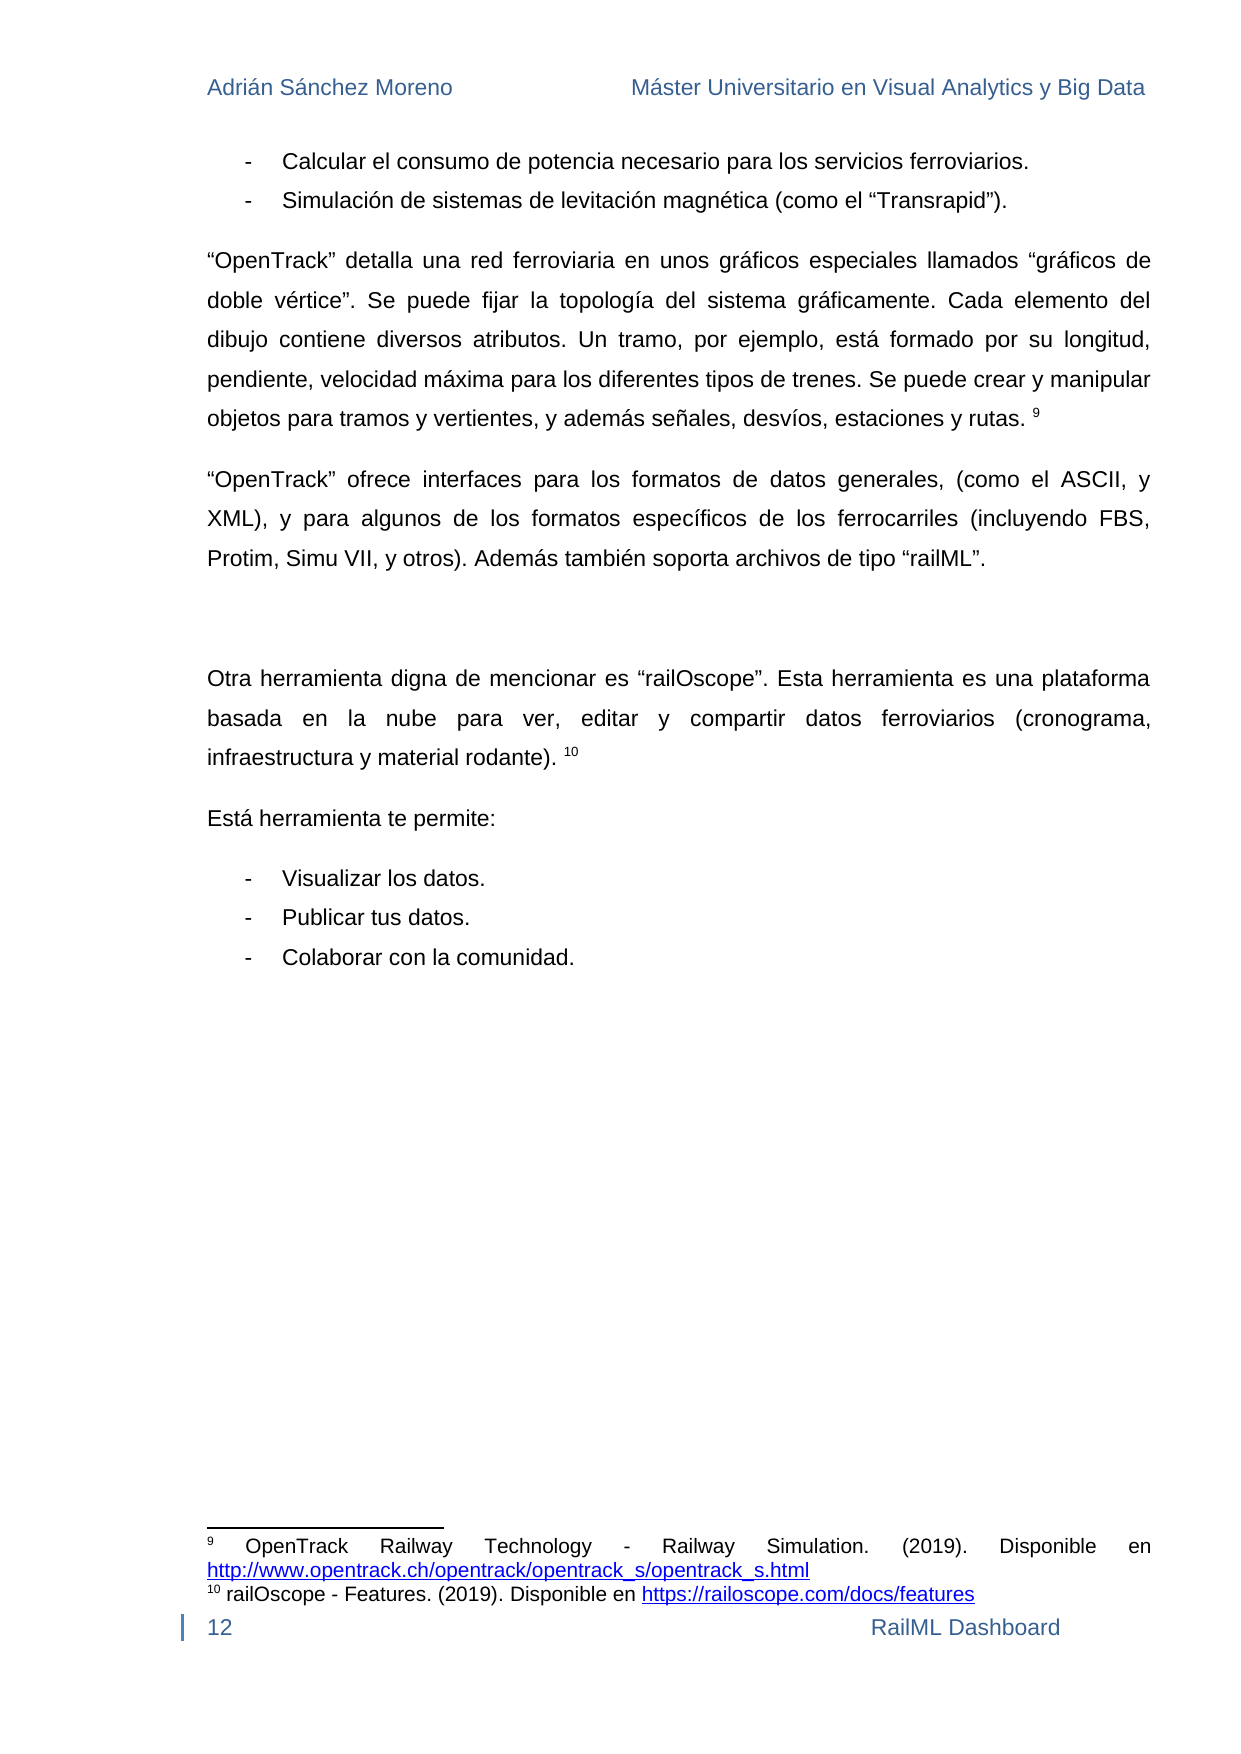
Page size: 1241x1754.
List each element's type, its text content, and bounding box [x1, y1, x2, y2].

list Simulación de sistemas de levitación magnética (como el “Transrapid”). [244, 187, 1152, 213]
list Calcular el consumo de potencia necesario para los servicios ferroviarios. [244, 148, 1152, 174]
text Está herramienta te permite: [207, 804, 1152, 831]
text Otra herramienta digna de mencionar es “railOscope”. Esta herramienta es una plataforma basada en la nube para ver, editar y compartir datos ferroviarios (cronograma, infraestructura y material rodante). [207, 665, 1152, 771]
list Colaborar con la comunidad. [244, 944, 1152, 970]
text “OpenTrack” ofrece interfaces para los formatos de datos generales, (como el ASCII, y XML), y para algunos de los formatos específicos de los ferrocarriles (incluyendo FBS, Protim, Simu VII, y otros). Además también soporta archivos de tipo “railML”. [207, 466, 1152, 571]
list Publicar tus datos. [244, 904, 1152, 931]
list Visualizar los datos. [244, 865, 1152, 891]
text “OpenTrack” detalla una red ferroviaria en unos gráficos especiales llamados “gráficos de doble vértice”. Se puede fijar la topología del sistema gráficamente. Cada elemento del dibujo contiene diversos atributos. Un tramo, por ejemplo, está formado por su longitud, pendiente, velocidad máxima para los diferentes tipos de trenes. Se puede crear y manipular objetos para tramos y vertientes, y además señales, desvíos, estaciones y rutas. [207, 247, 1152, 432]
